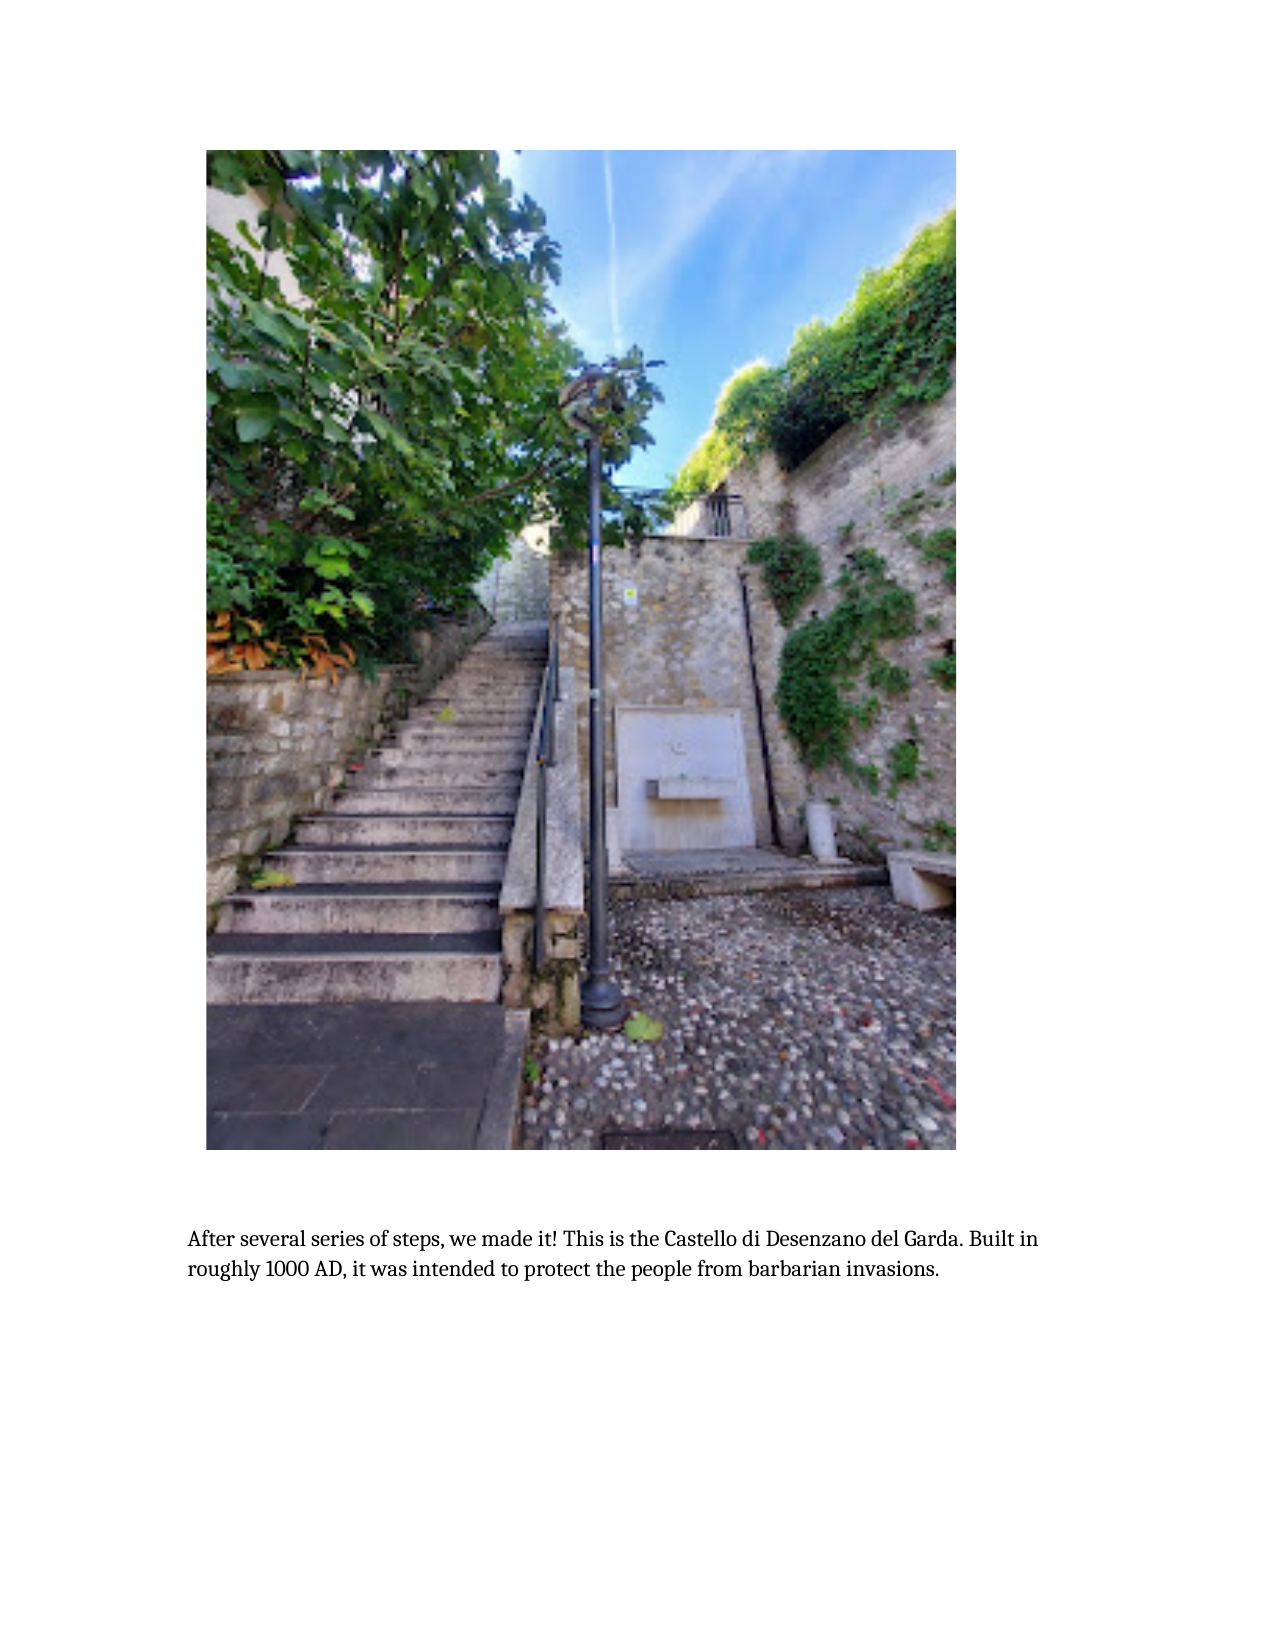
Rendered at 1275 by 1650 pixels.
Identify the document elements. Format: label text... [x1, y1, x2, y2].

picture [206, 150, 957, 1150]
text After several series of steps, we made it! This is the Castello di Desenzano del Garda. Built in roughly 1000 AD, it was intended to protect the people from barbarian invasions. [187, 1226, 1087, 1282]
